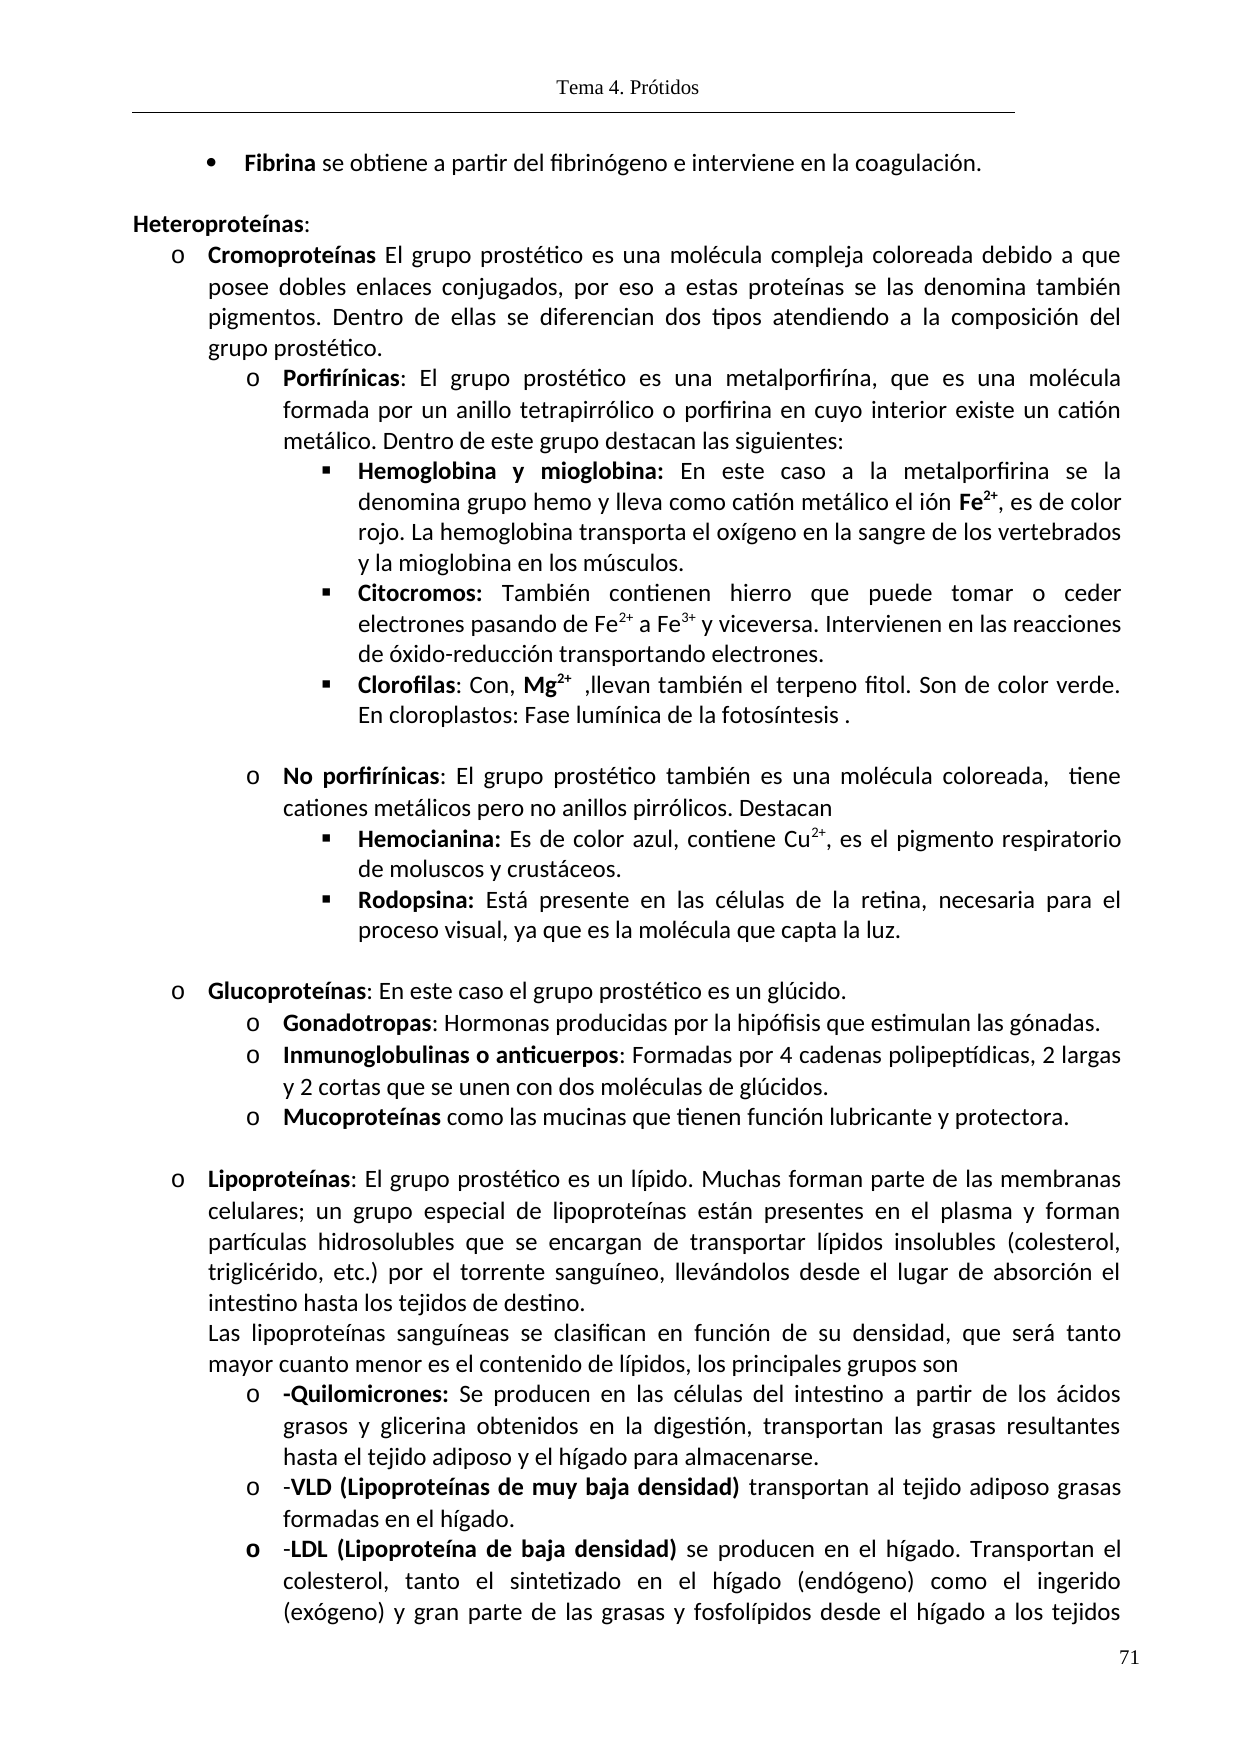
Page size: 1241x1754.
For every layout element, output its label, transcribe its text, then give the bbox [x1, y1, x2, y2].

list Rodopsina: Está presente en las células de la retina, necesaria para el proceso visual, ya que es la molécula que capta la luz. [320, 884, 1122, 945]
list Inmunoglobulinas o anticuerpos: Formadas por 4 cadenas polipeptídicas, 2 largas y 2 cortas que se unen con dos moléculas de glúcidos. [245, 1039, 1122, 1101]
list Mucoproteínas como las mucinas que tienen función lubricante y protectora. [245, 1101, 1122, 1133]
text Las lipoproteínas sanguíneas se clasifican en función de su densidad, que será tanto mayor cuanto menor es el contenido de lípidos, los principales grupos son [208, 1317, 1122, 1378]
list Hemocianina: Es de color azul, contiene Cu2+, es el pigmento respiratorio de moluscos y crustáceos. [320, 823, 1122, 884]
list Cromoproteínas El grupo prostético es una molécula compleja coloreada debido a que posee dobles enlaces conjugados, por eso a estas proteínas se las denomina también pigmentos. Dentro de ellas se diferencian dos tipos atendiendo a la composición del grupo prostético. [170, 239, 1122, 362]
list No porfirínicas: El grupo prostético también es una molécula coloreada, tiene cationes metálicos pero no anillos pirrólicos. Destacan [245, 761, 1122, 823]
list Clorofilas: Con, Mg2+ ,llevan también el terpeno fitol. Son de color verde. En cloroplastos: Fase lumínica de la fotosíntesis . [320, 669, 1122, 730]
list Gonadotropas: Hormonas producidas por la hipófisis que estimulan las gónadas. [245, 1007, 1122, 1039]
text Heteroproteínas: [133, 209, 1122, 239]
list Porfirínicas: El grupo prostético es una metalporfirína, que es una molécula formada por un anillo tetrapirrólico o porfirina en cuyo interior existe un catión metálico. Dentro de este grupo destacan las siguientes: [245, 362, 1122, 455]
list Citocromos: También contienen hierro que puede tomar o ceder electrones pasando de Fe2+ a Fe3+ y viceversa. Intervienen en las reacciones de óxido-reducción transportando electrones. [320, 577, 1122, 669]
list -Quilomicrones: Se producen en las células del intestino a partir de los ácidos grasos y glicerina obtenidos en la digestión, transportan las grasas resultantes hasta el tejido adiposo y el hígado para almacenarse. [245, 1378, 1122, 1471]
list -VLD (Lipoproteínas de muy baja densidad) transportan al tejido adiposo grasas formadas en el hígado. [245, 1471, 1122, 1533]
list Glucoproteínas: En este caso el grupo prostético es un glúcido. [170, 975, 1122, 1007]
list Fibrina se obtiene a partir del fibrinógeno e interviene en la coagulación. [207, 148, 1122, 178]
list Hemoglobina y mioglobina: En este caso a la metalporfirina se la denomina grupo hemo y lleva como catión metálico el ión Fe2+, es de color rojo. La hemoglobina transporta el oxígeno en la sangre de los vertebrados y la mioglobina en los músculos. [320, 455, 1122, 577]
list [245, 1533, 1122, 1626]
list Lipoproteínas: El grupo prostético es un lípido. Muchas forman parte de las membranas celulares; un grupo especial de lipoproteínas están presentes en el plasma y forman partículas hidrosolubles que se encargan de transportar lípidos insolubles (colesterol, triglicérido, etc.) por el torrente sanguíneo, llevándolos desde el lugar de absorción el intestino hasta los tejidos de destino. [170, 1163, 1122, 1317]
